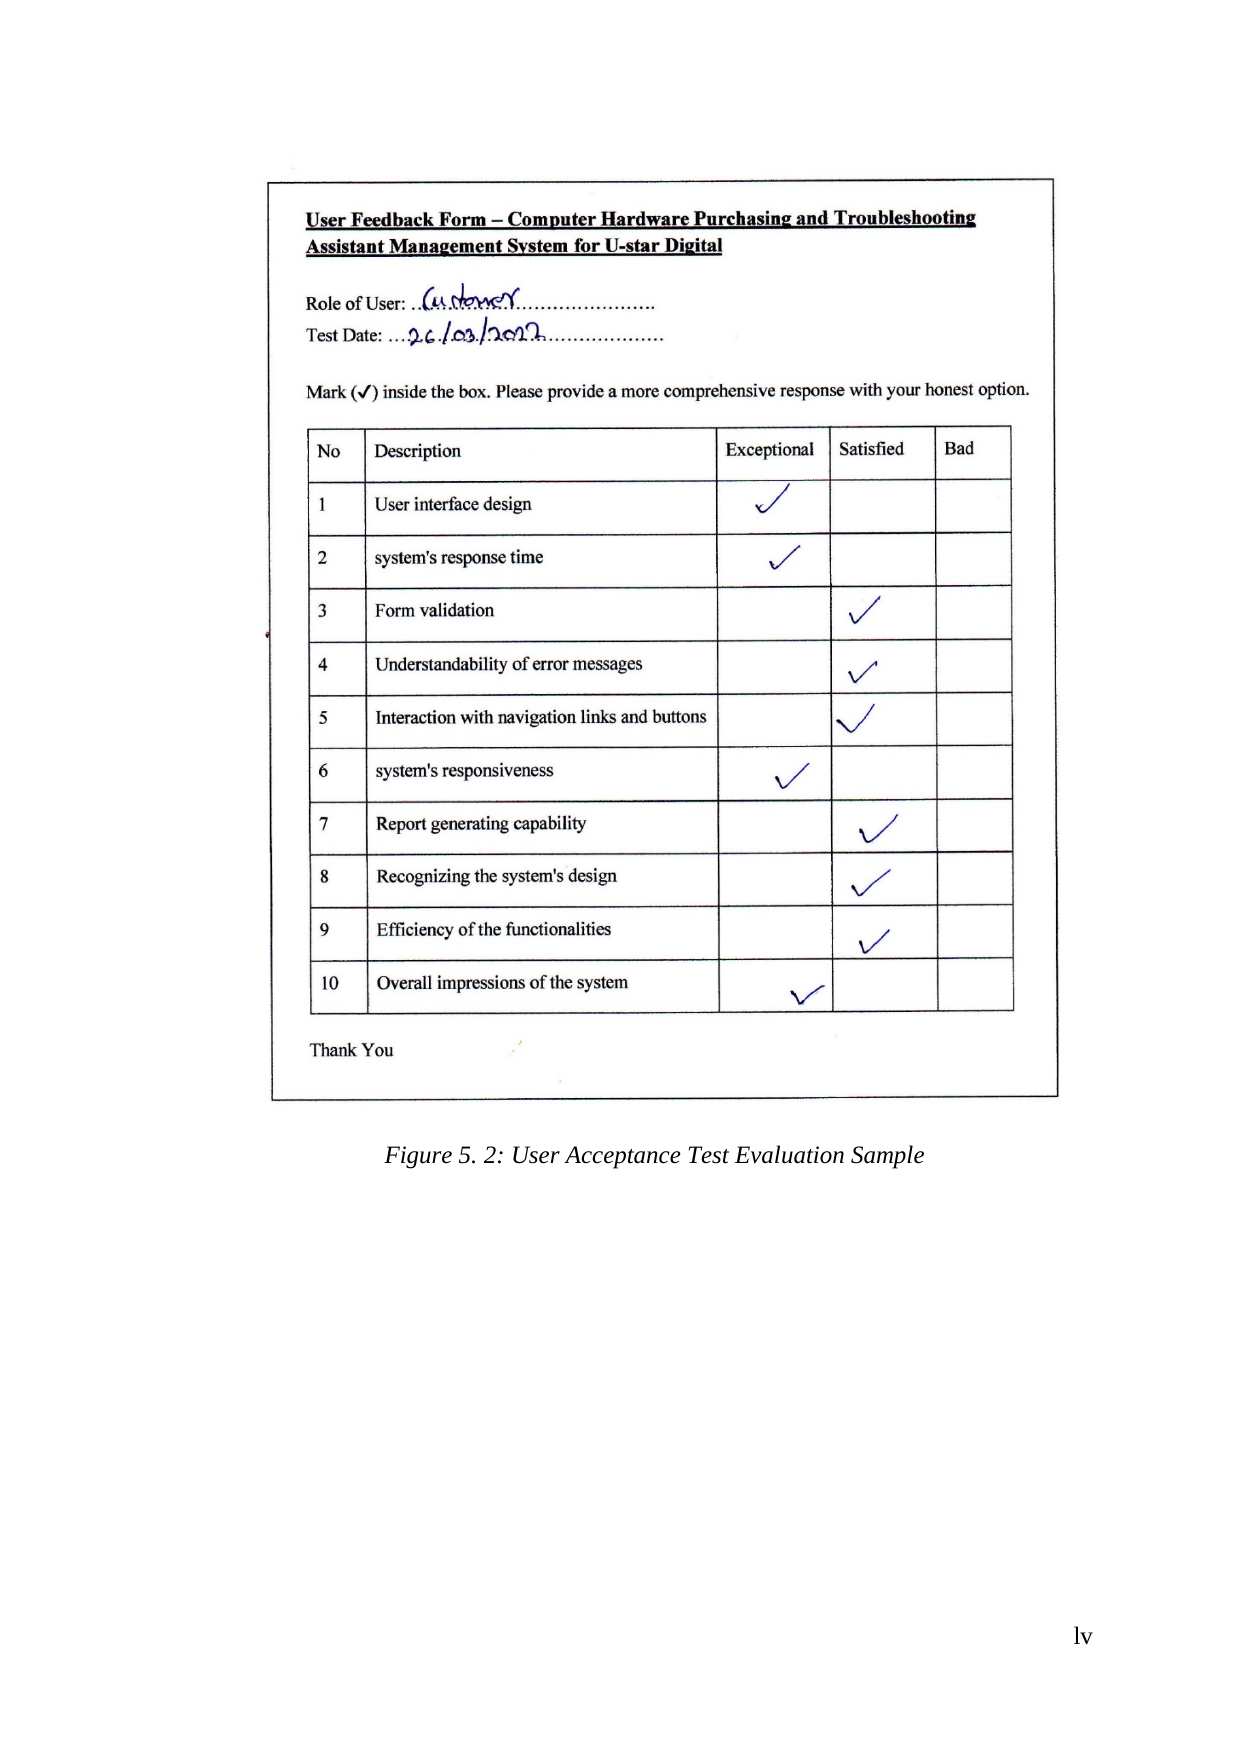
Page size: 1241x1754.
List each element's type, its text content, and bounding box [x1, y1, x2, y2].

picture [221, 147, 1090, 1121]
